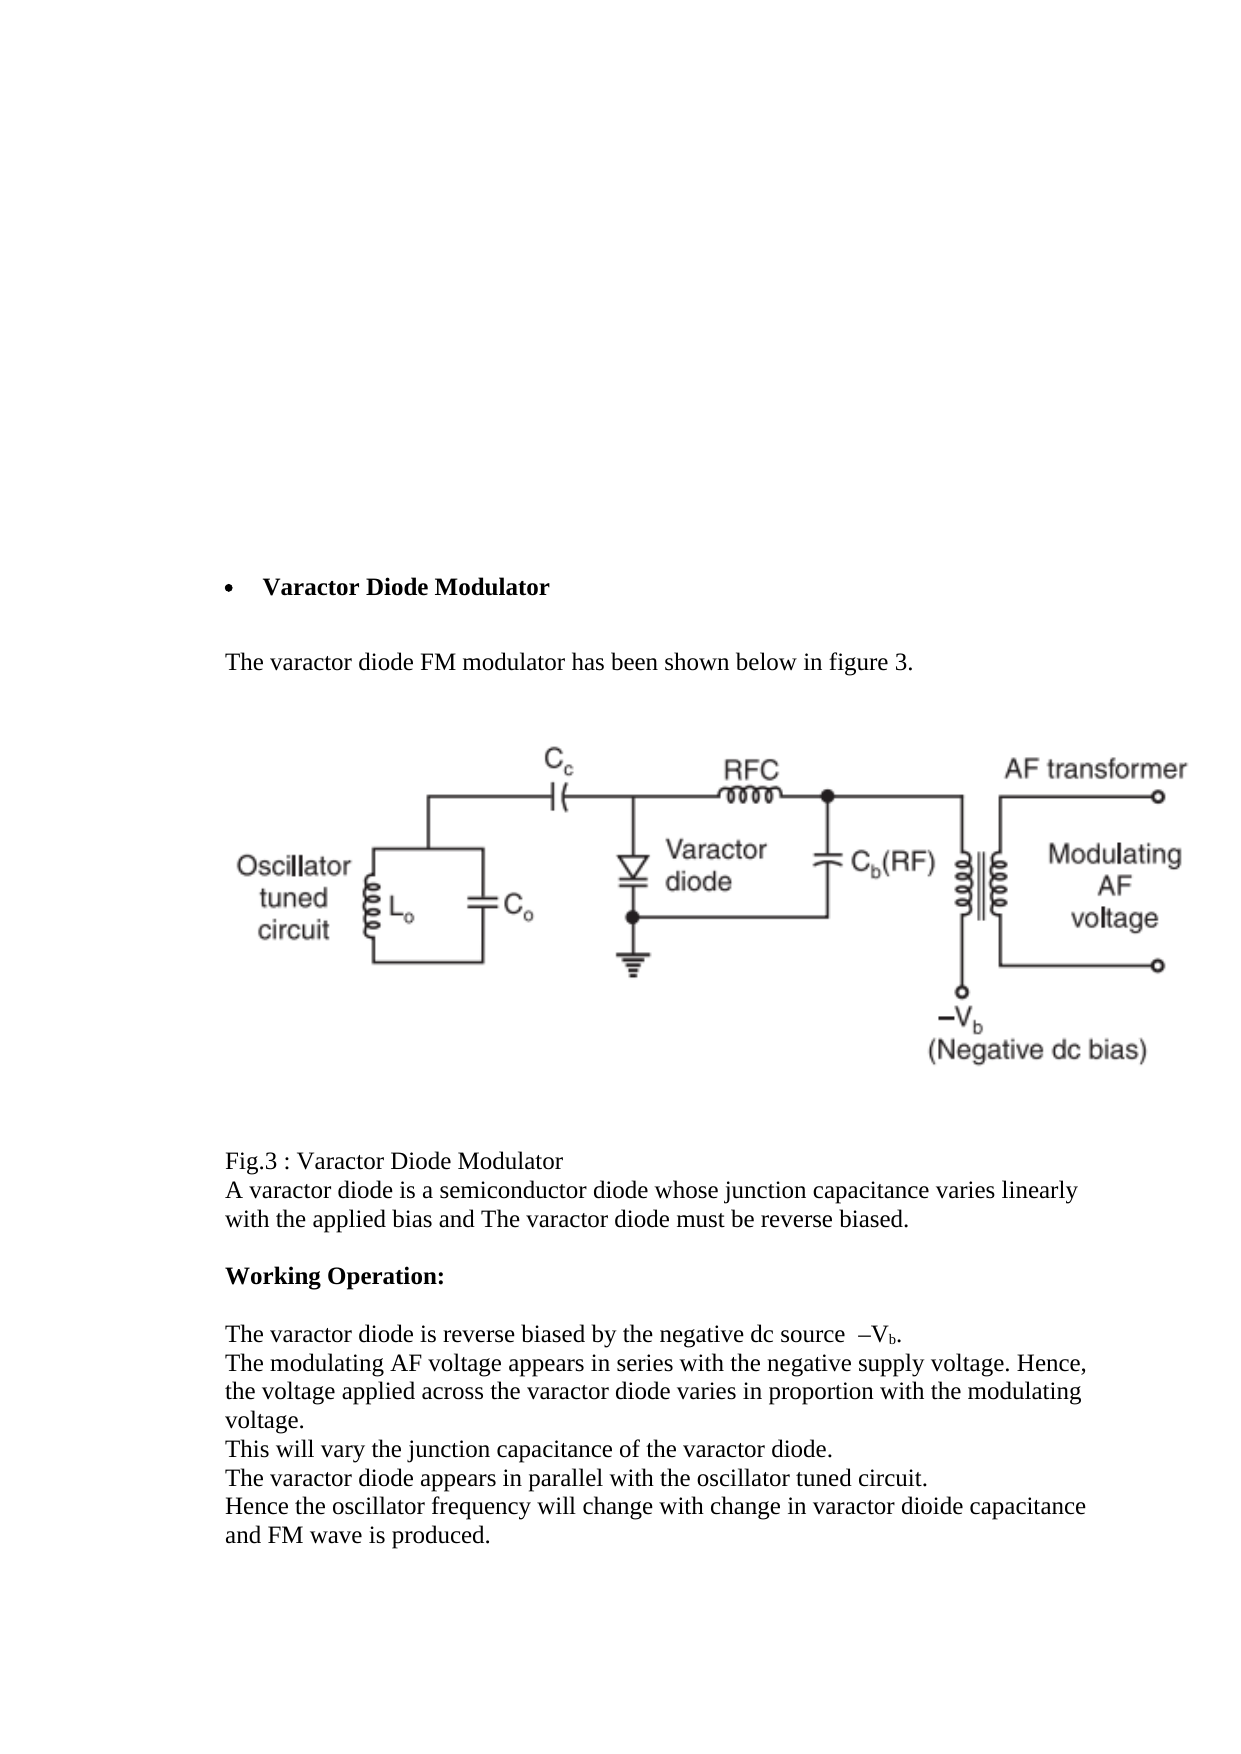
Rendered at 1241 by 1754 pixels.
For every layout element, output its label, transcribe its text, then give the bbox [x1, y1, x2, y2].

list Fig.3 : Varactor Diode Modulator [225, 1146, 1090, 1175]
list A varactor diode is a semiconductor diode whose junction capacitance varies linearly with the applied bias and The varactor diode must be reverse biased. [225, 1175, 1090, 1233]
list Varactor Diode Modulator [225, 572, 1090, 601]
list The modulating AF voltage appears in series with the negative supply voltage. Hence, the voltage applied across the varactor diode varies in proportion with the modulating voltage. [225, 1348, 1090, 1434]
list The varactor diode is reverse biased by the negative dc source –Vb. [225, 1319, 1090, 1348]
list Working Operation: [225, 1261, 1090, 1290]
list Hence the oscillator frequency will change with change in varactor dioide capacitance and FM wave is produced. [225, 1491, 1090, 1549]
list This will vary the junction capacitance of the varactor diode. [225, 1434, 1090, 1463]
picture [225, 733, 1200, 1070]
list The varactor diode appears in parallel with the oscillator tuned circuit. [225, 1463, 1090, 1491]
list The varactor diode FM modulator has been shown below in figure 3. [225, 647, 1090, 676]
